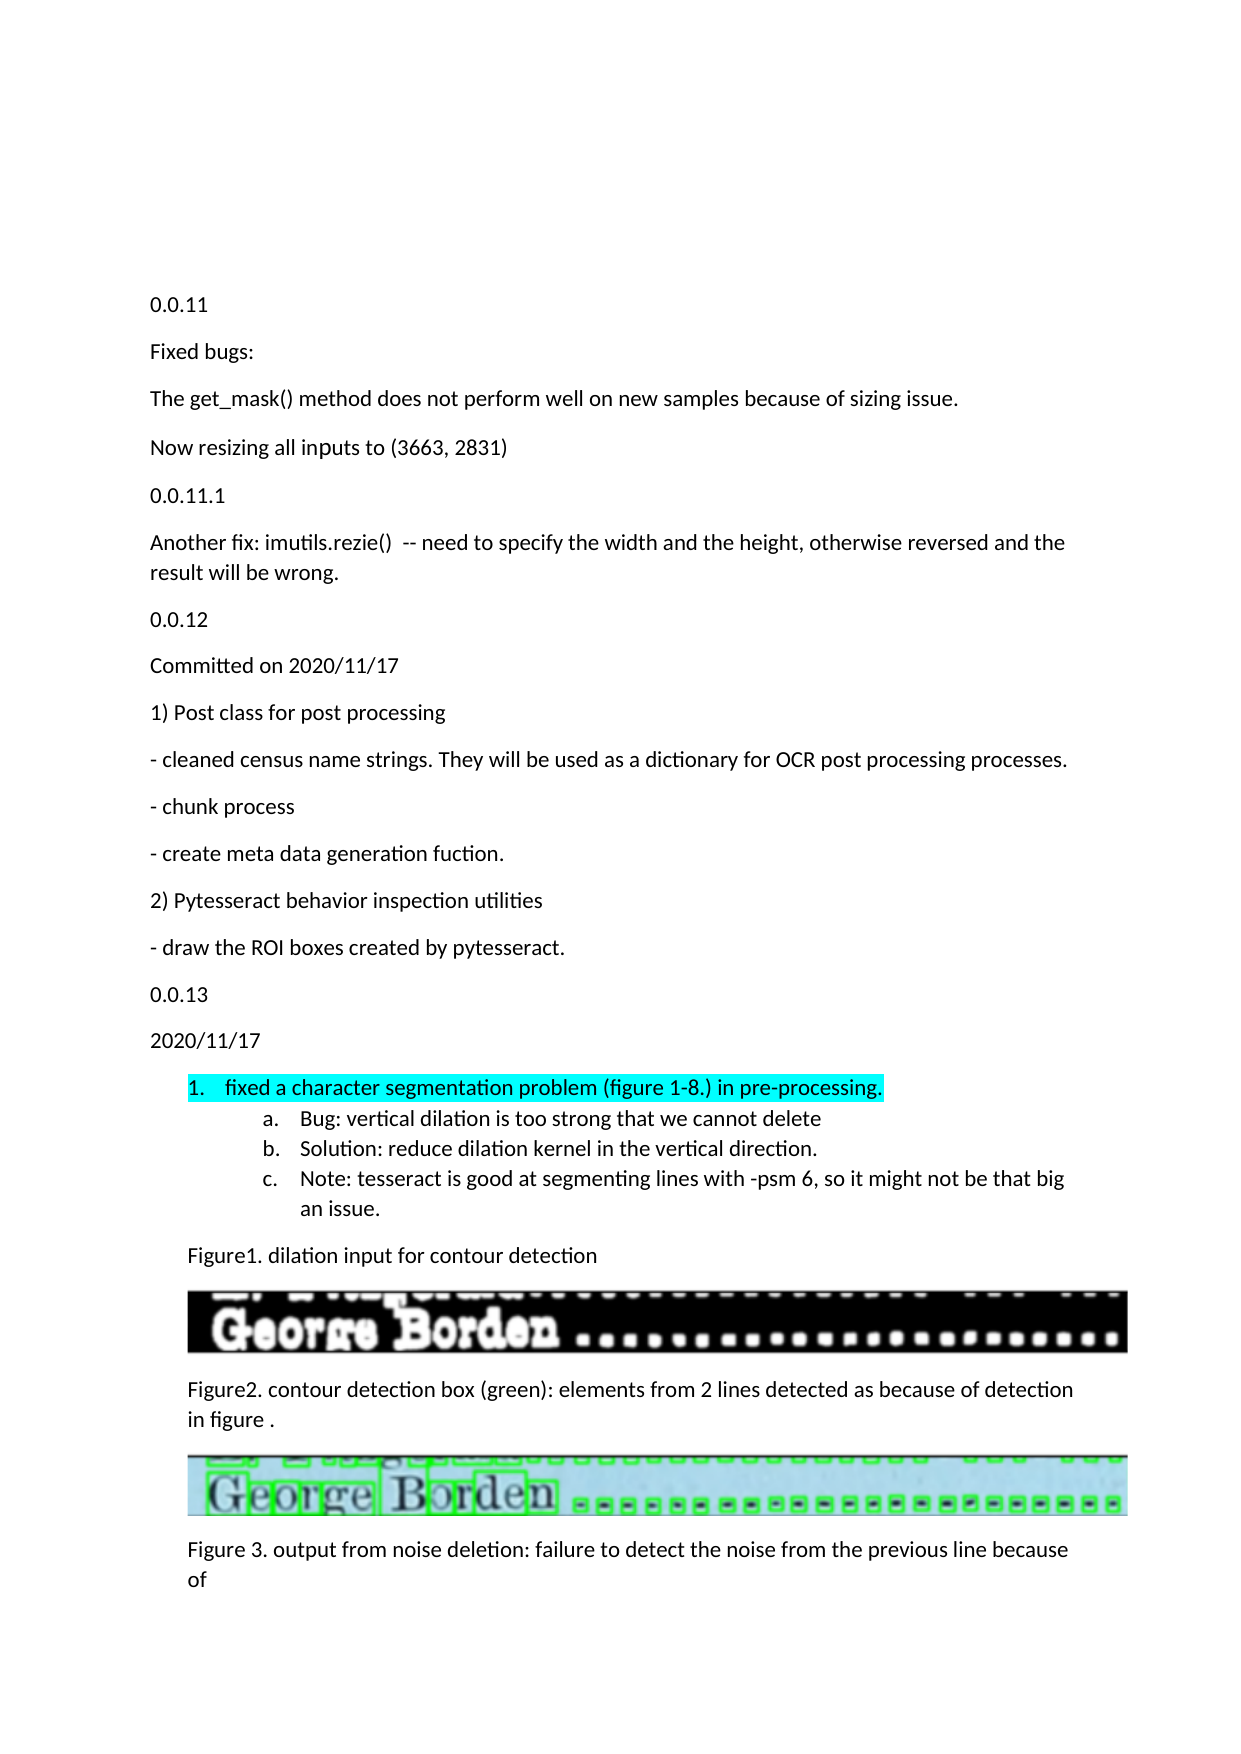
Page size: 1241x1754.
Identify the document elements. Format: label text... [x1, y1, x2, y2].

text - chunk process [150, 792, 1090, 820]
text Now resizing all inputs to (3663, 2831) [150, 431, 1090, 462]
text Figure1. dilation input for contour detection [187, 1241, 1090, 1269]
text Committed on 2020/11/17 [150, 652, 1090, 680]
text - create meta data generation fuction. [150, 839, 1090, 867]
text - cleaned census name strings. They will be used as a dictionary for OCR post processing processes. [150, 745, 1090, 773]
list Note: tesseract is good at segmenting lines with -psm 6, so it might not be that big an issue. [262, 1164, 1090, 1222]
text Figure2. contour detection box (green): elements from 2 lines detected as because of detection in figure . [187, 1375, 1090, 1433]
text Another fix: imutils.rezie() -- need to specify the width and the height, otherwise reversed and the result will be wrong. [150, 528, 1090, 586]
list Bug: vertical dilation is too strong that we cannot delete [262, 1104, 1090, 1132]
picture [187, 1451, 1128, 1516]
list fixed a character segmentation problem (figure 1-8.) in pre-processing. [187, 1073, 1090, 1102]
text - draw the ROI boxes created by pytesseract. [150, 933, 1090, 961]
text 0.0.12 [150, 605, 1090, 633]
text Figure 3. output from noise deletion: failure to detect the noise from the previous line because of [187, 1535, 1090, 1593]
text The get_mask() method does not perform well on new samples because of sizing issue. [150, 384, 1090, 412]
text 2020/11/17 [150, 1027, 1090, 1055]
picture [187, 1288, 1128, 1356]
text 1) Post class for post processing [150, 698, 1090, 727]
list Solution: reduce dilation kernel in the vertical direction. [262, 1134, 1090, 1162]
text 0.0.11 [150, 291, 1090, 319]
text 0.0.11.1 [150, 481, 1090, 509]
text 2) Pytesseract behavior inspection utilities [150, 886, 1090, 914]
text 0.0.13 [150, 980, 1090, 1008]
text Fixed bugs: [150, 337, 1090, 366]
